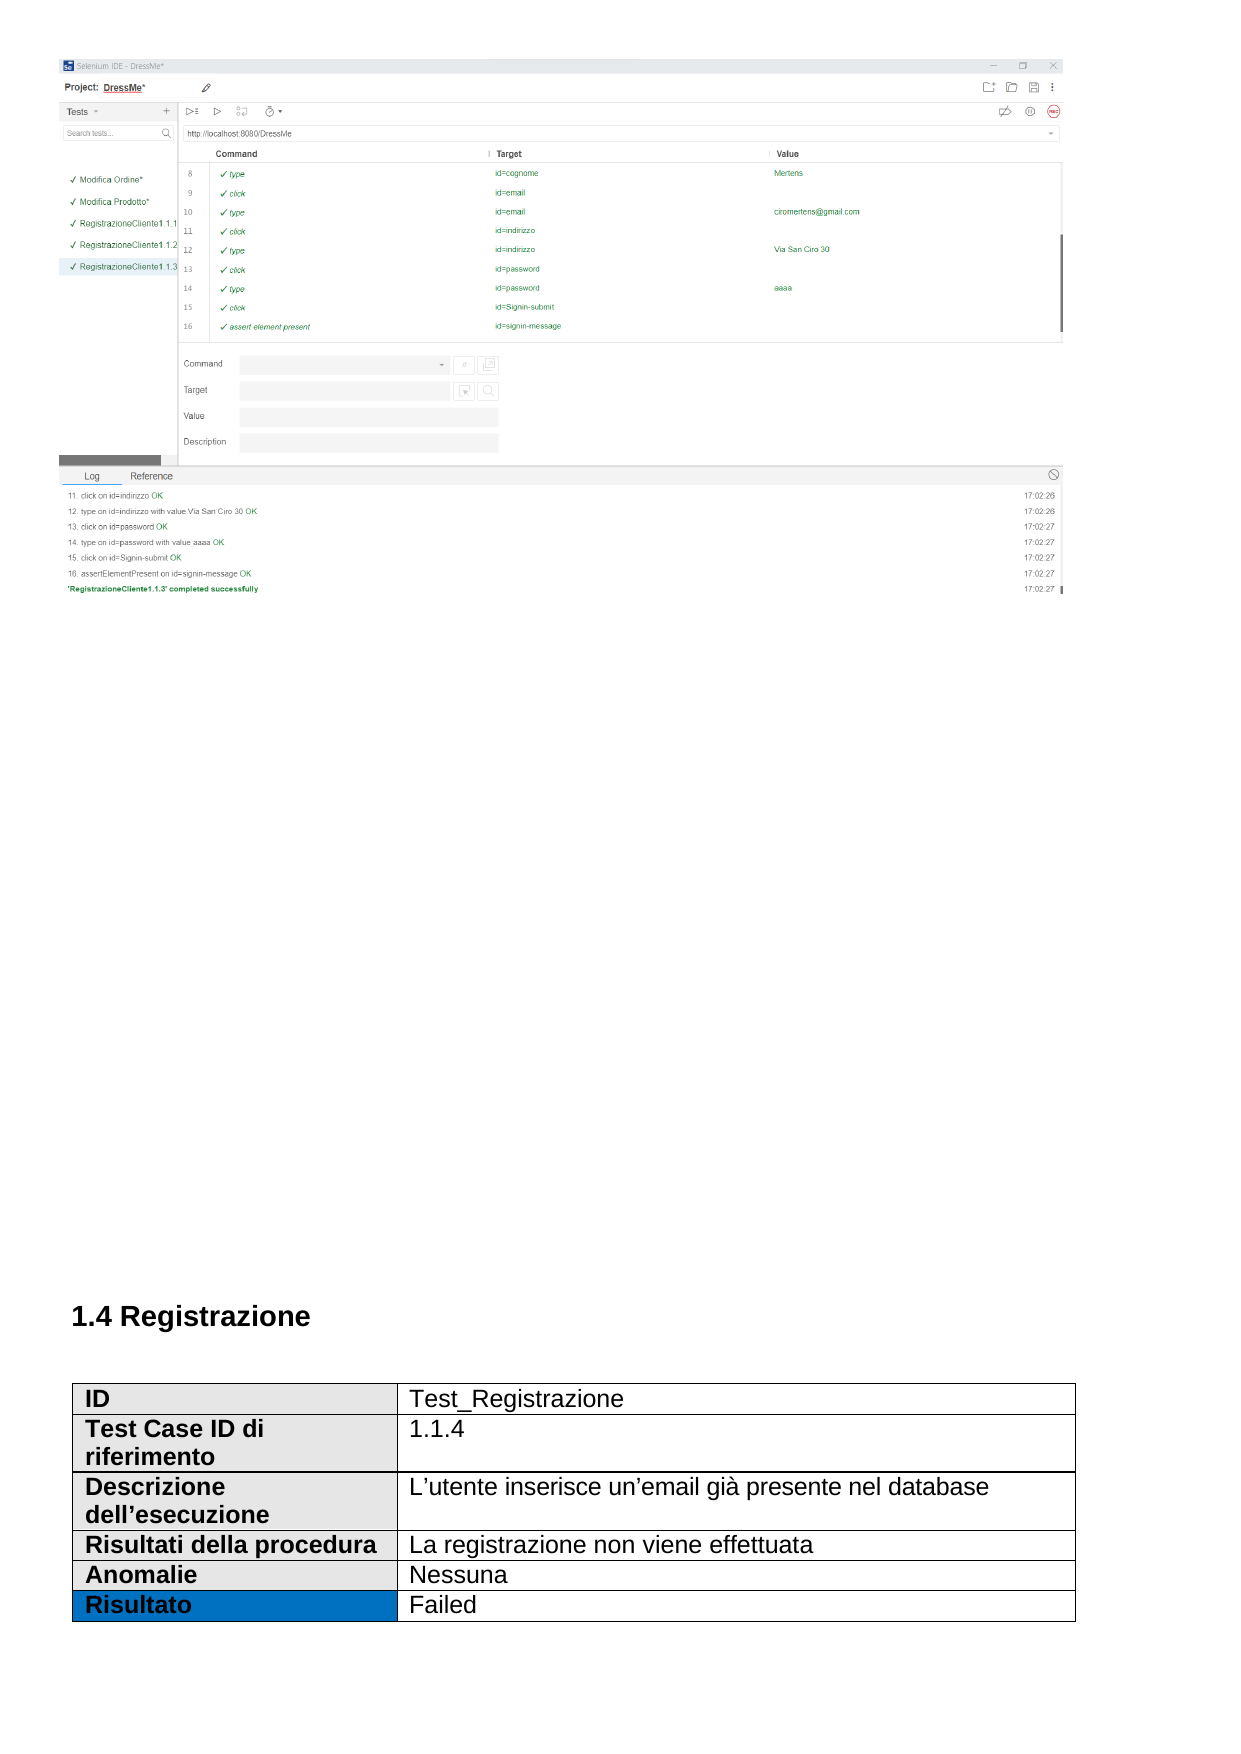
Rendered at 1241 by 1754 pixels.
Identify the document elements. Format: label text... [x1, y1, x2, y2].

table_cell Nessuna [398, 1561, 1075, 1590]
table_header ID [73, 1384, 397, 1414]
table_header Test_Registrazione [398, 1384, 1075, 1414]
table_cell Risultato [73, 1591, 397, 1621]
table_cell La registrazione non viene effettuata [398, 1531, 1075, 1560]
table_cell Test Case ID di riferimento [73, 1415, 397, 1471]
table_cell Failed [398, 1591, 1075, 1621]
table_cell 1.1.4 [398, 1415, 1075, 1471]
table_cell L’utente inserisce un’email già presente nel database [398, 1473, 1075, 1529]
table_cell Descrizione dell’esecuzione [73, 1473, 397, 1529]
text 1.4 Registrazione [71, 1299, 1181, 1333]
picture [59, 59, 1063, 594]
table_cell Anomalie [73, 1561, 397, 1590]
table_cell Risultati della procedura [73, 1531, 397, 1560]
